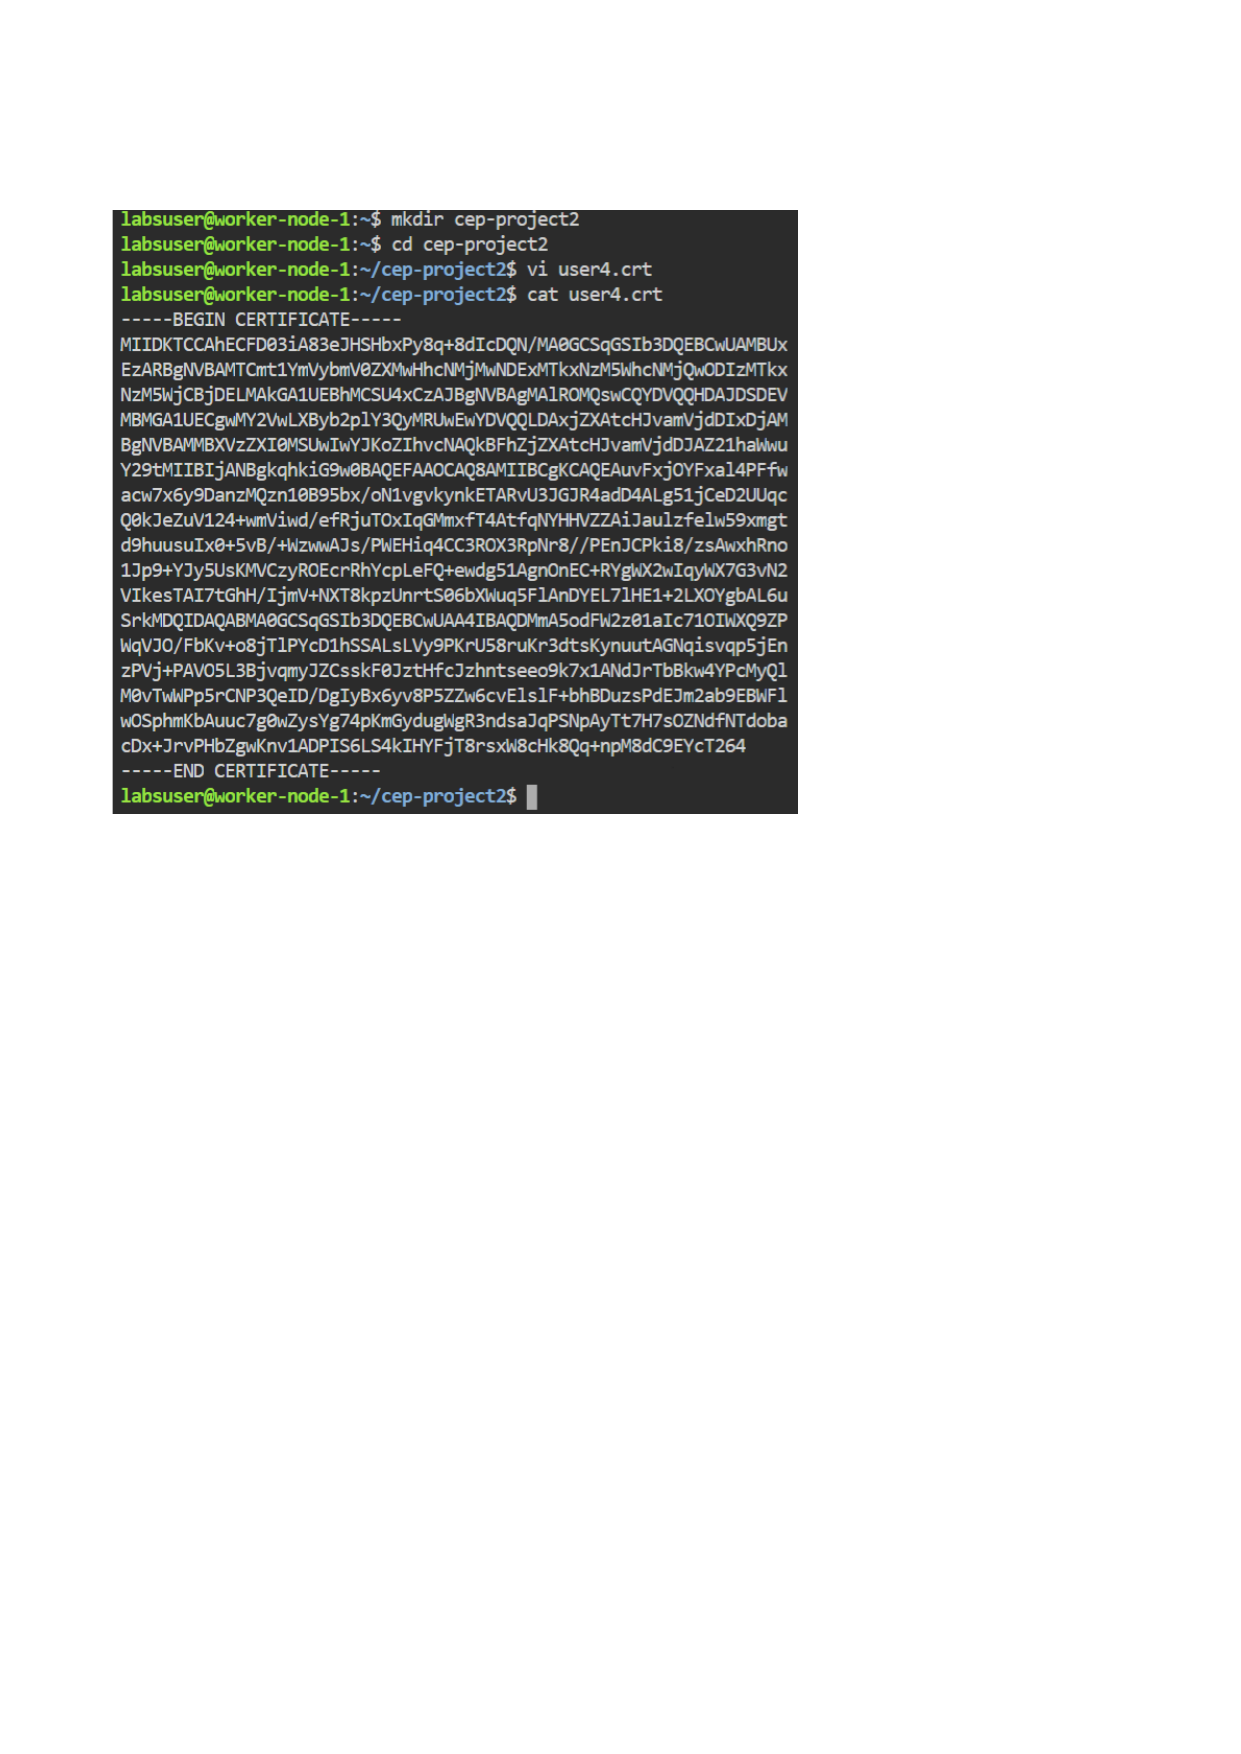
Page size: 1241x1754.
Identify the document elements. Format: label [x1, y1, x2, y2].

picture [112, 210, 798, 814]
